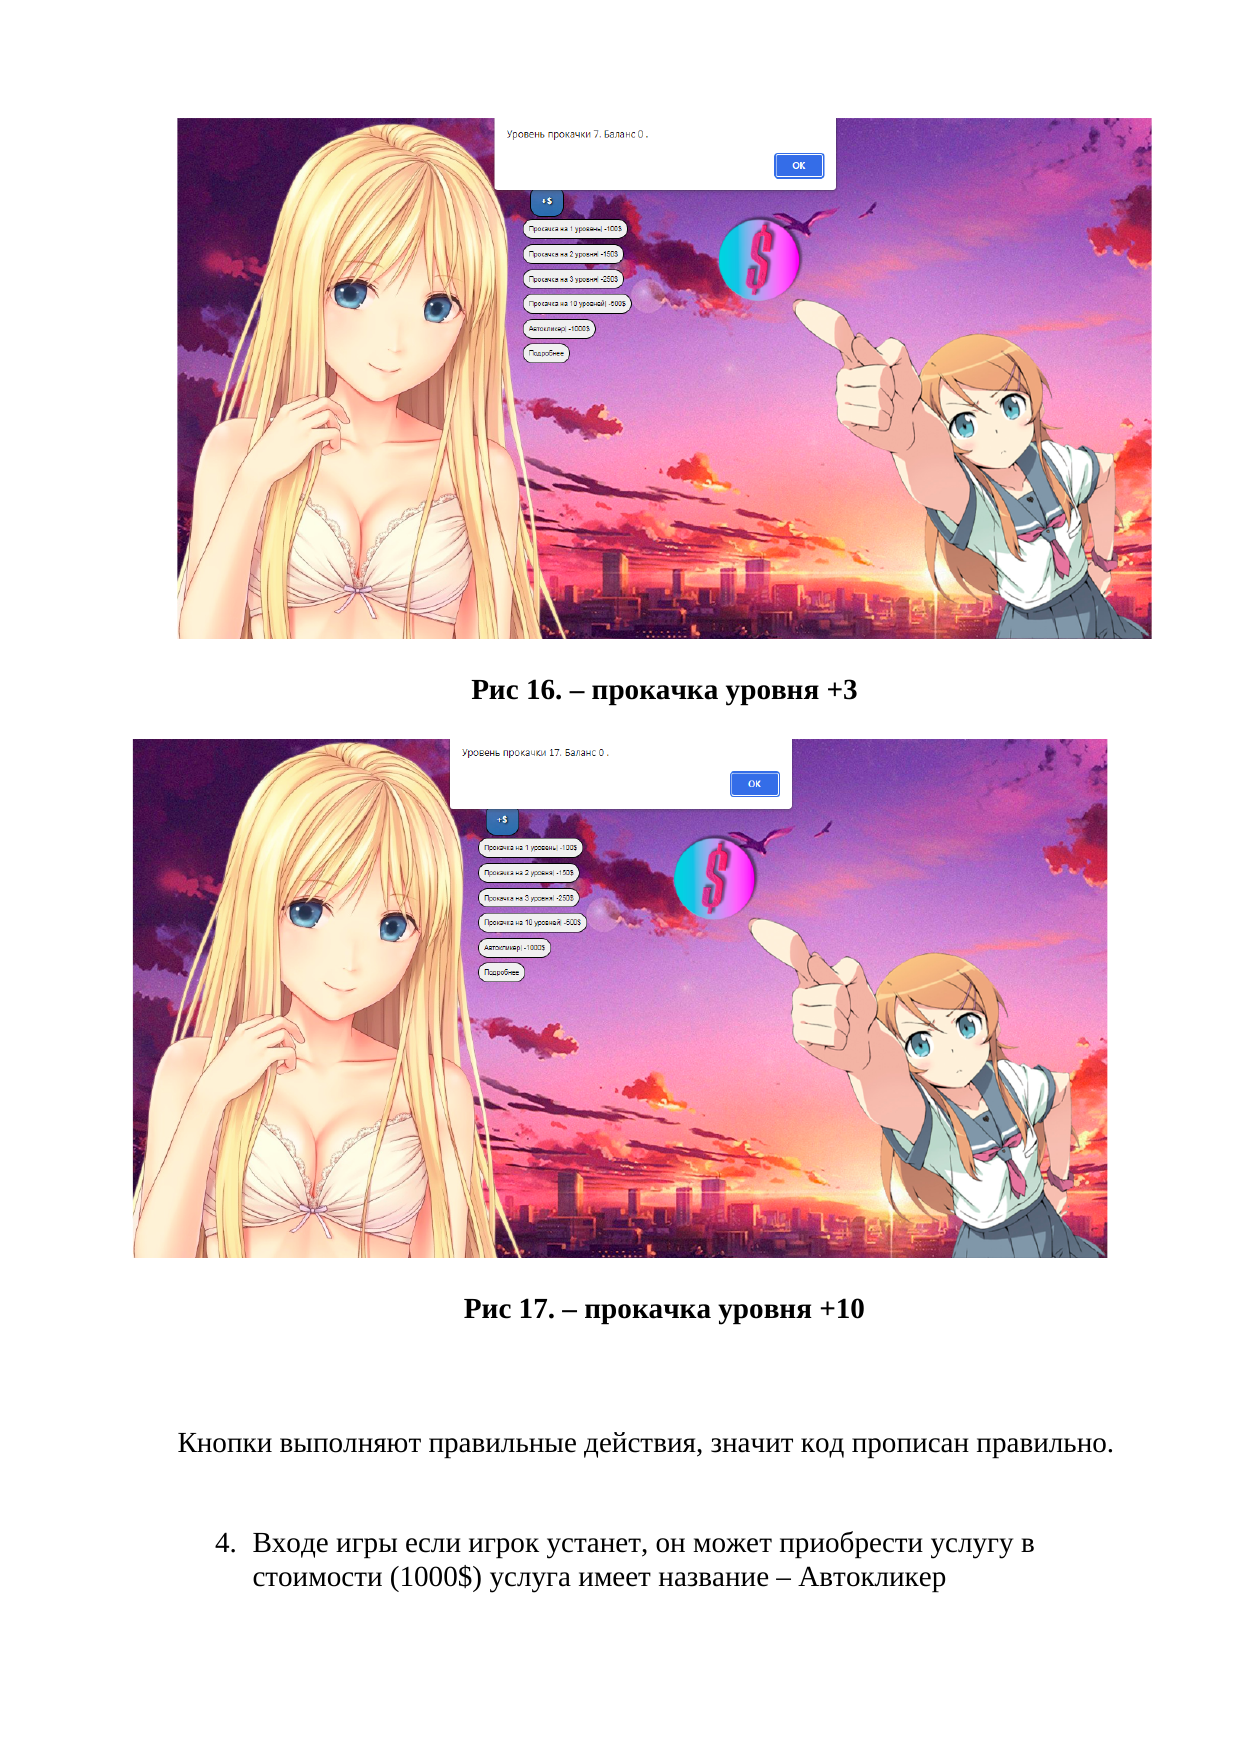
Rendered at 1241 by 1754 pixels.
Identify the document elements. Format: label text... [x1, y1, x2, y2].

list Входе игры если игрок устанет, он может приобрести услугу в стоимости (1000$) услуга имеет название – Автокликер [215, 1526, 1093, 1593]
text Рис 16. – прокачка уровня +3 [177, 672, 1152, 706]
text Кнопки выполняют правильные действия, значит код прописан правильно. [177, 1425, 1152, 1458]
picture [177, 118, 1152, 639]
text Рис 17. – прокачка уровня +10 [177, 1291, 1152, 1324]
picture [132, 739, 1108, 1258]
